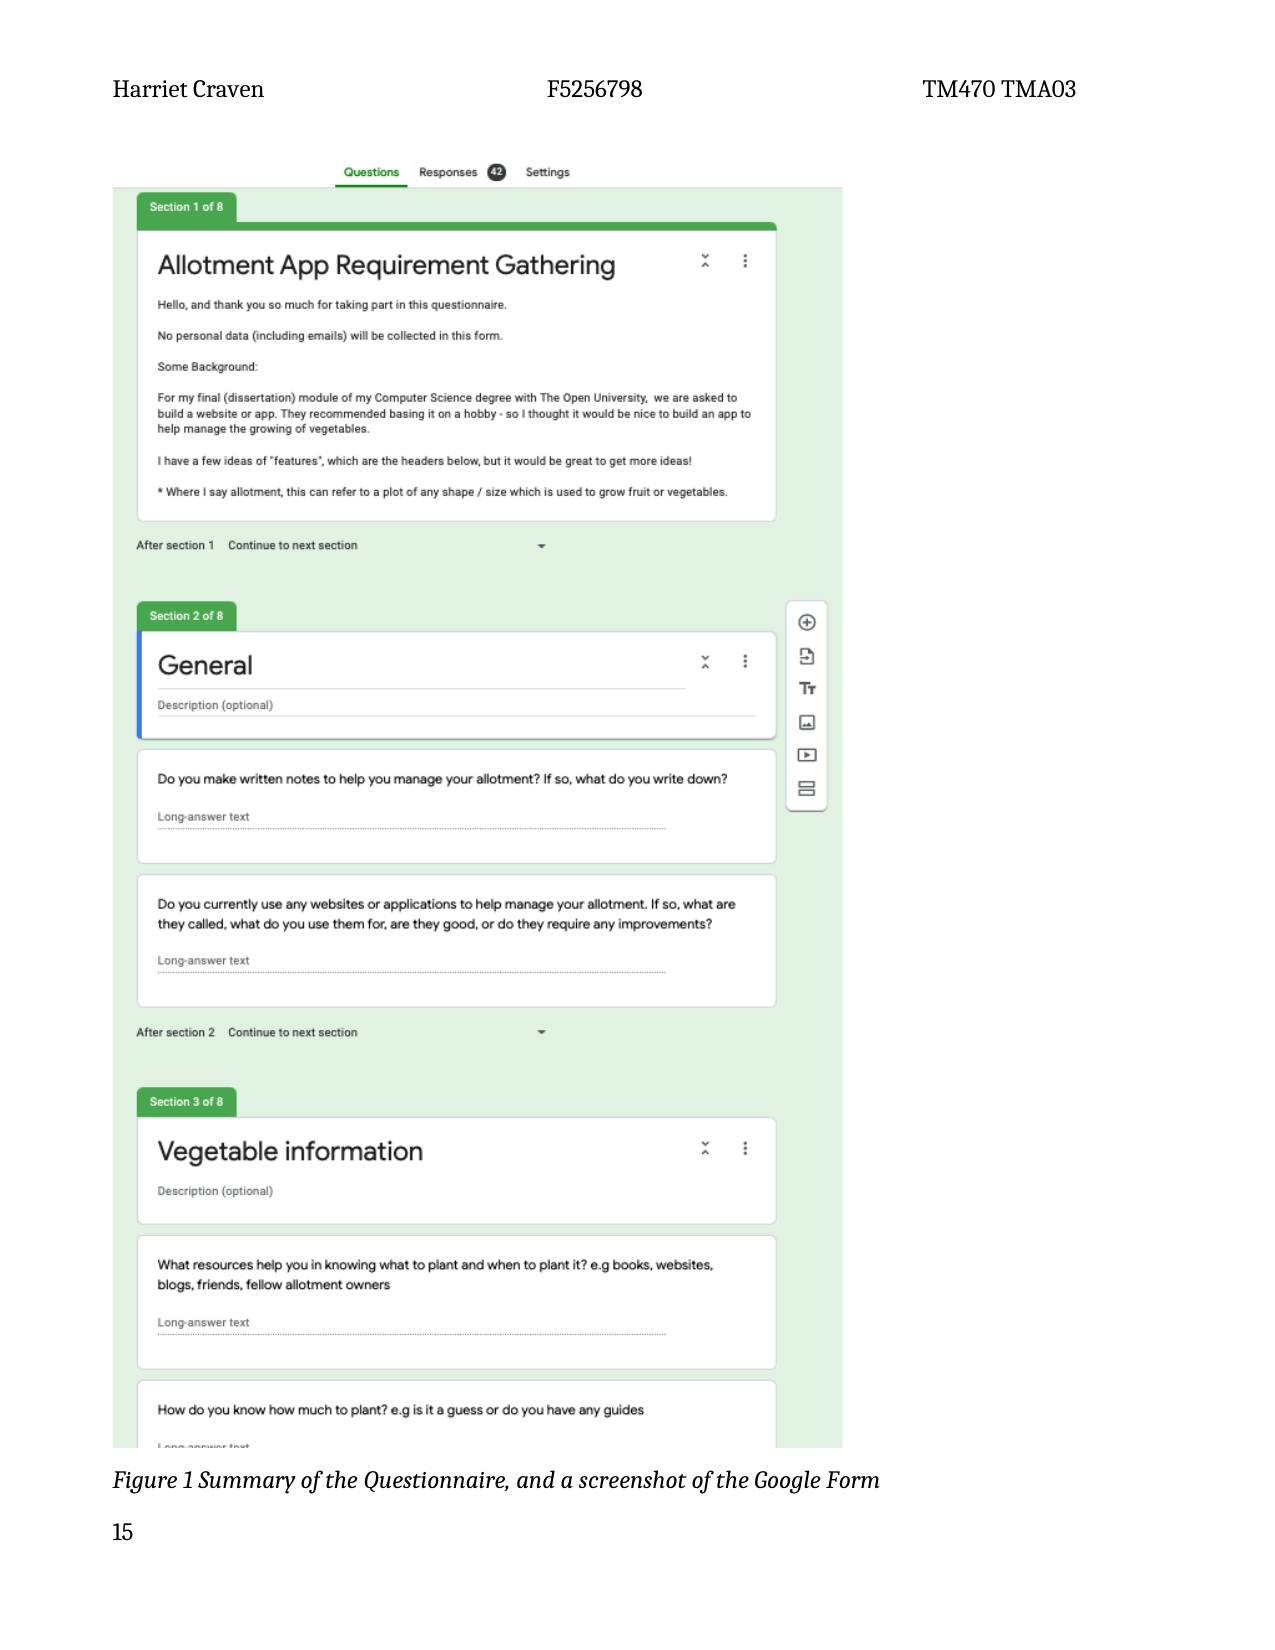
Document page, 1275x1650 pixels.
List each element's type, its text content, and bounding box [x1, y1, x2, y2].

text Figure 1 Summary of the Questionnaire, and a screenshot of the Google Form [112, 1466, 1162, 1495]
picture [112, 150, 843, 1448]
